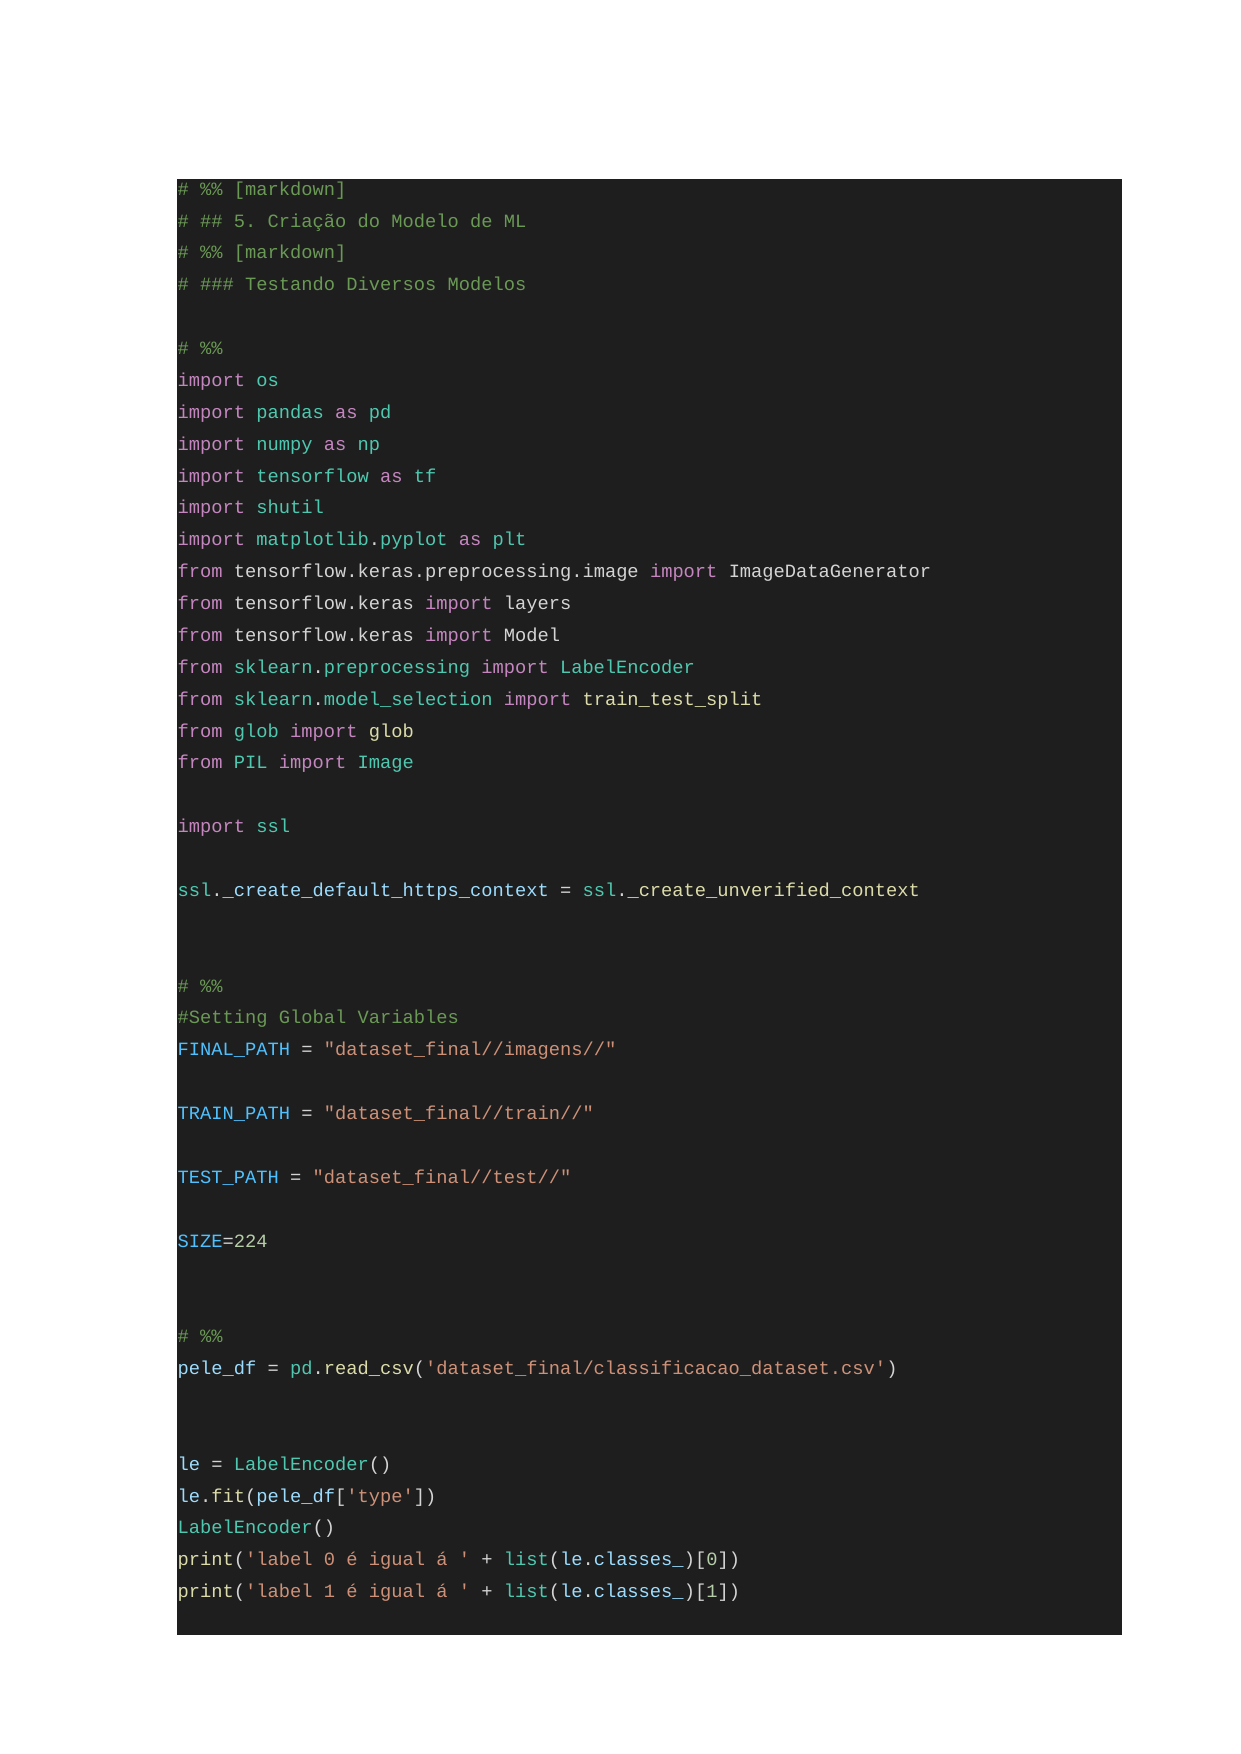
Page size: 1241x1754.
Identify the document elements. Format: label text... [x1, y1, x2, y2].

text # ### Testando Diversos Modelos [177, 275, 1122, 296]
text from glob import glob [177, 721, 1122, 743]
text le.fit(pele_df['type']) [177, 1486, 1122, 1508]
text from PIL import Image [177, 753, 1122, 774]
text pele_df = pd.read_csv('dataset_final/classificacao_dataset.csv') [177, 1359, 1122, 1380]
text from sklearn.model_selection import train_test_split [177, 689, 1122, 711]
text print('label 0 é igual á ' + list(le.classes_)[0]) [177, 1550, 1122, 1571]
text from tensorflow.keras.preprocessing.image import ImageDataGenerator [177, 562, 1122, 583]
text # %% [177, 339, 1122, 360]
text import os [177, 371, 1122, 392]
text import pandas as pd [177, 403, 1122, 424]
text TRAIN_PATH = "dataset_final//train//" [177, 1104, 1122, 1125]
text import ssl [177, 817, 1122, 838]
text from tensorflow.keras import Model [177, 626, 1122, 647]
text le = LabelEncoder() [177, 1454, 1122, 1476]
text from sklearn.preprocessing import LabelEncoder [177, 658, 1122, 679]
text import matplotlib.pyplot as plt [177, 530, 1122, 551]
text FINAL_PATH = "dataset_final//imagens//" [177, 1040, 1122, 1061]
text # ## 5. Criação do Modelo de ML [177, 211, 1122, 233]
text # %% [markdown] [177, 243, 1122, 264]
text import tensorflow as tf [177, 466, 1122, 488]
text from tensorflow.keras import layers [177, 594, 1122, 615]
text LabelEncoder() [177, 1518, 1122, 1539]
text import shutil [177, 498, 1122, 519]
text print('label 1 é igual á ' + list(le.classes_)[1]) [177, 1582, 1122, 1603]
text import numpy as np [177, 434, 1122, 456]
text TEST_PATH = "dataset_final//test//" [177, 1168, 1122, 1189]
text # %% [markdown] [177, 179, 1122, 201]
text #Setting Global Variables [177, 1008, 1122, 1029]
text ssl._create_default_https_context = ssl._create_unverified_context [177, 881, 1122, 902]
text # %% [177, 976, 1122, 998]
